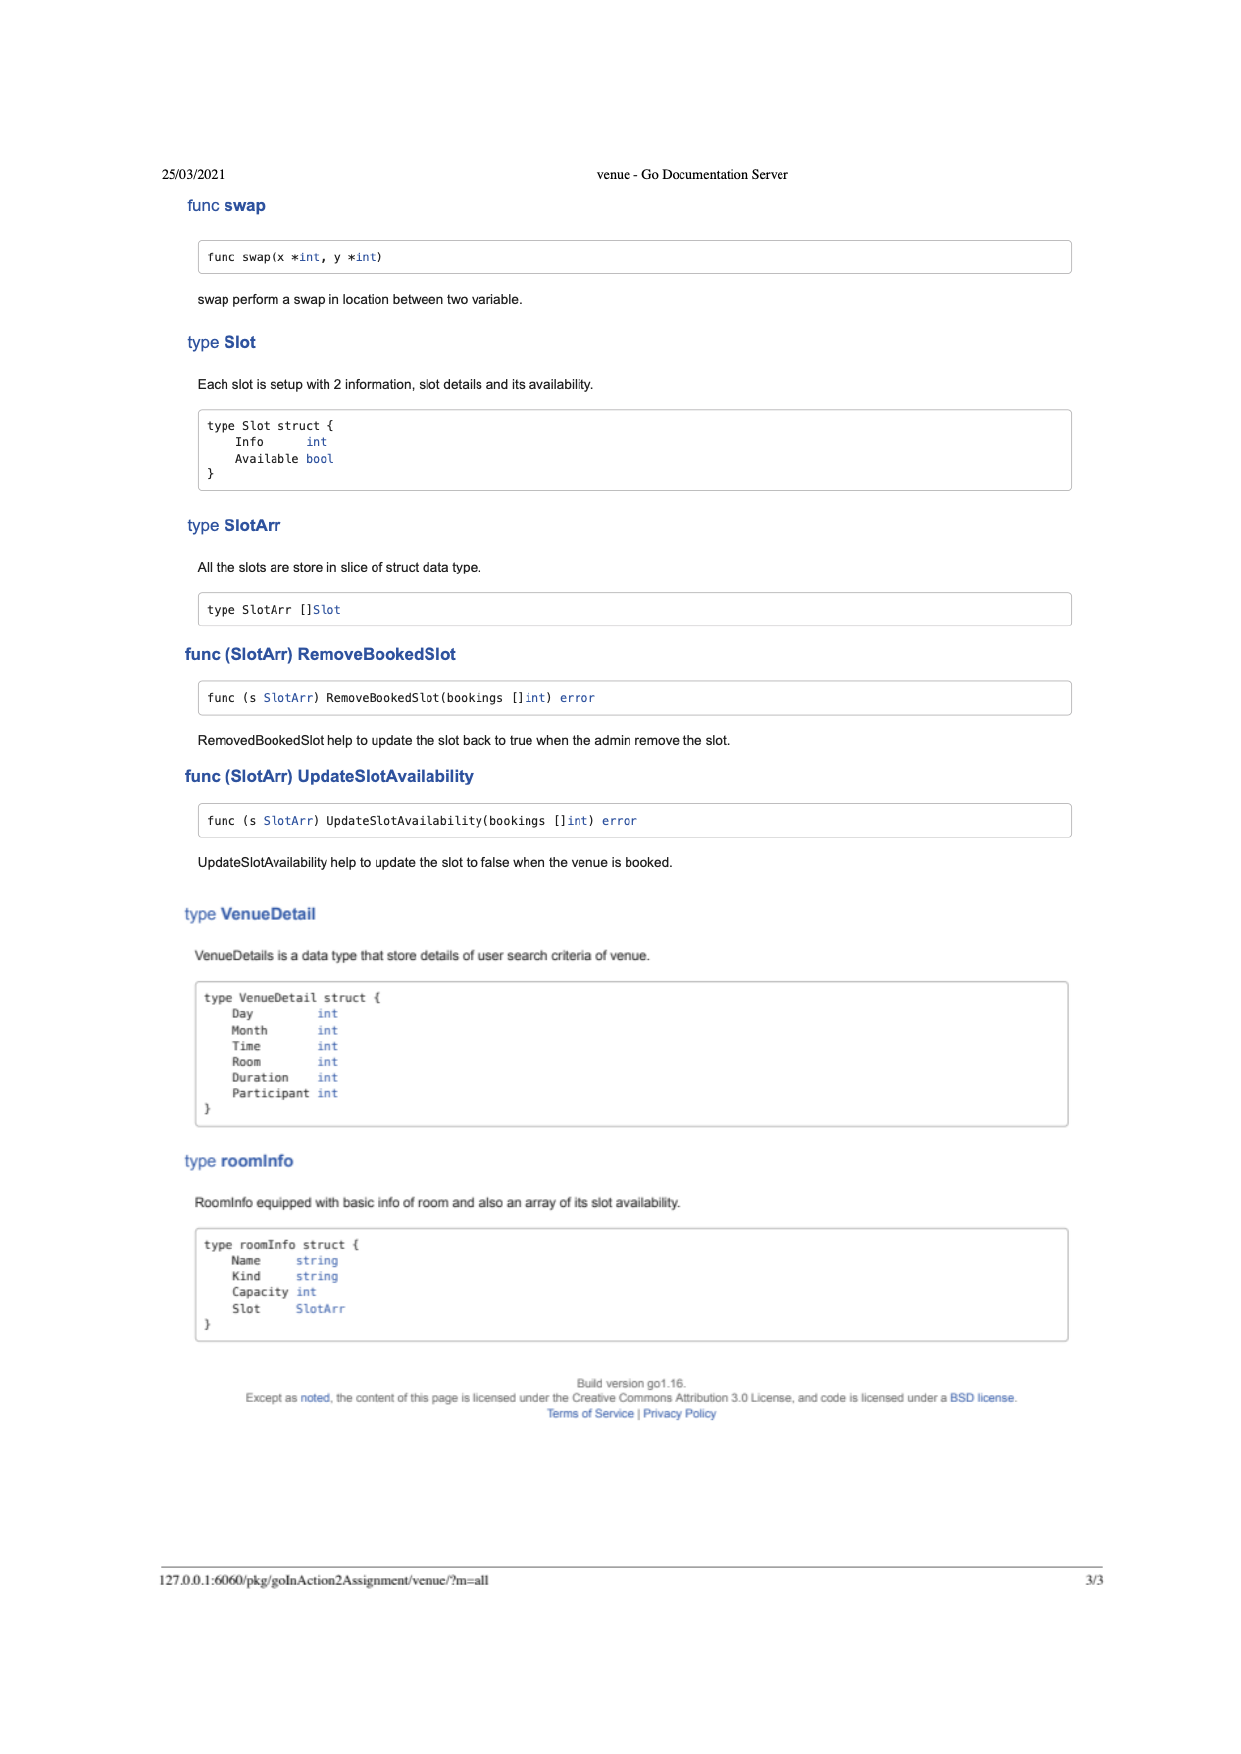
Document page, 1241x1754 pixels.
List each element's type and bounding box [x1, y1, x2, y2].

picture [150, 150, 1136, 890]
